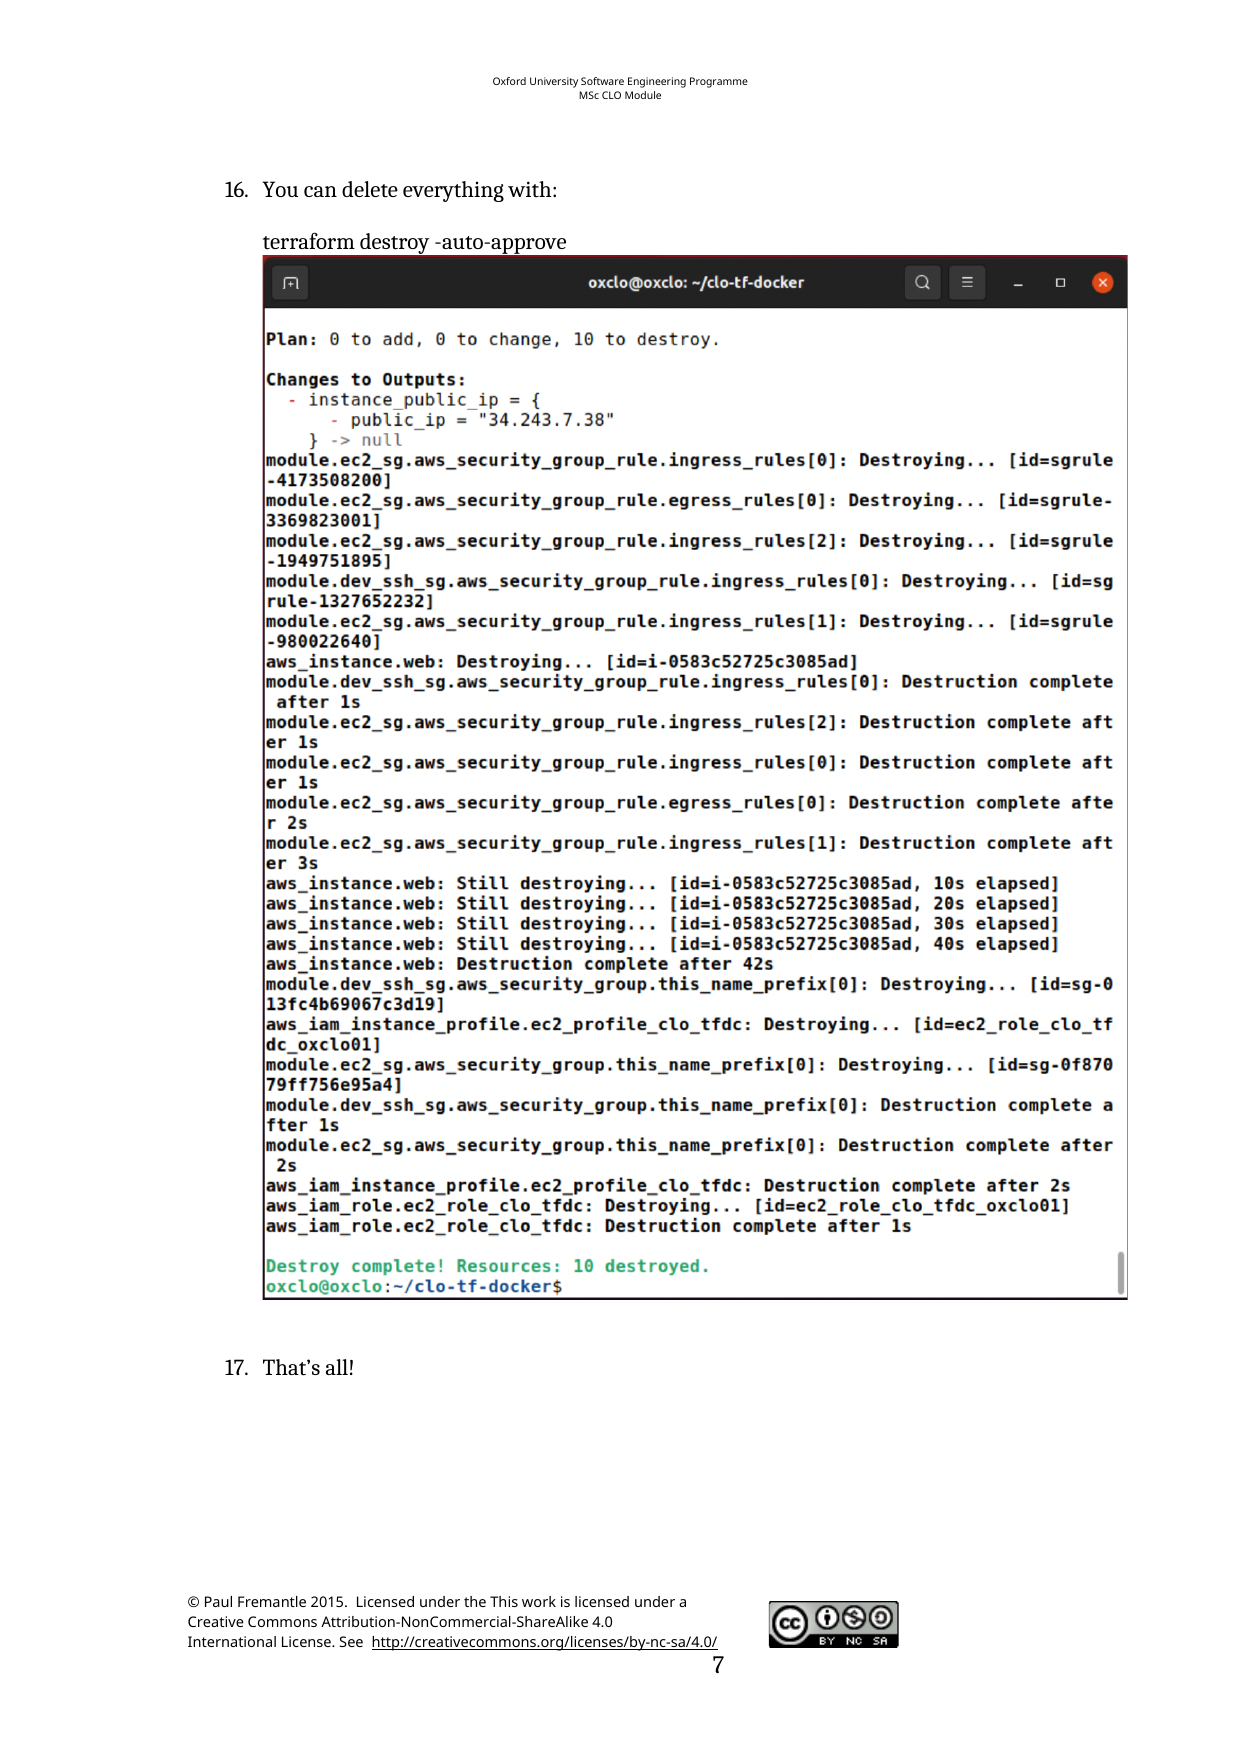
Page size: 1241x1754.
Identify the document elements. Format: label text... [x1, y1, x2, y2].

list That’s all! [225, 1354, 1053, 1381]
picture [262, 255, 1128, 1300]
picture [768, 1601, 899, 1648]
